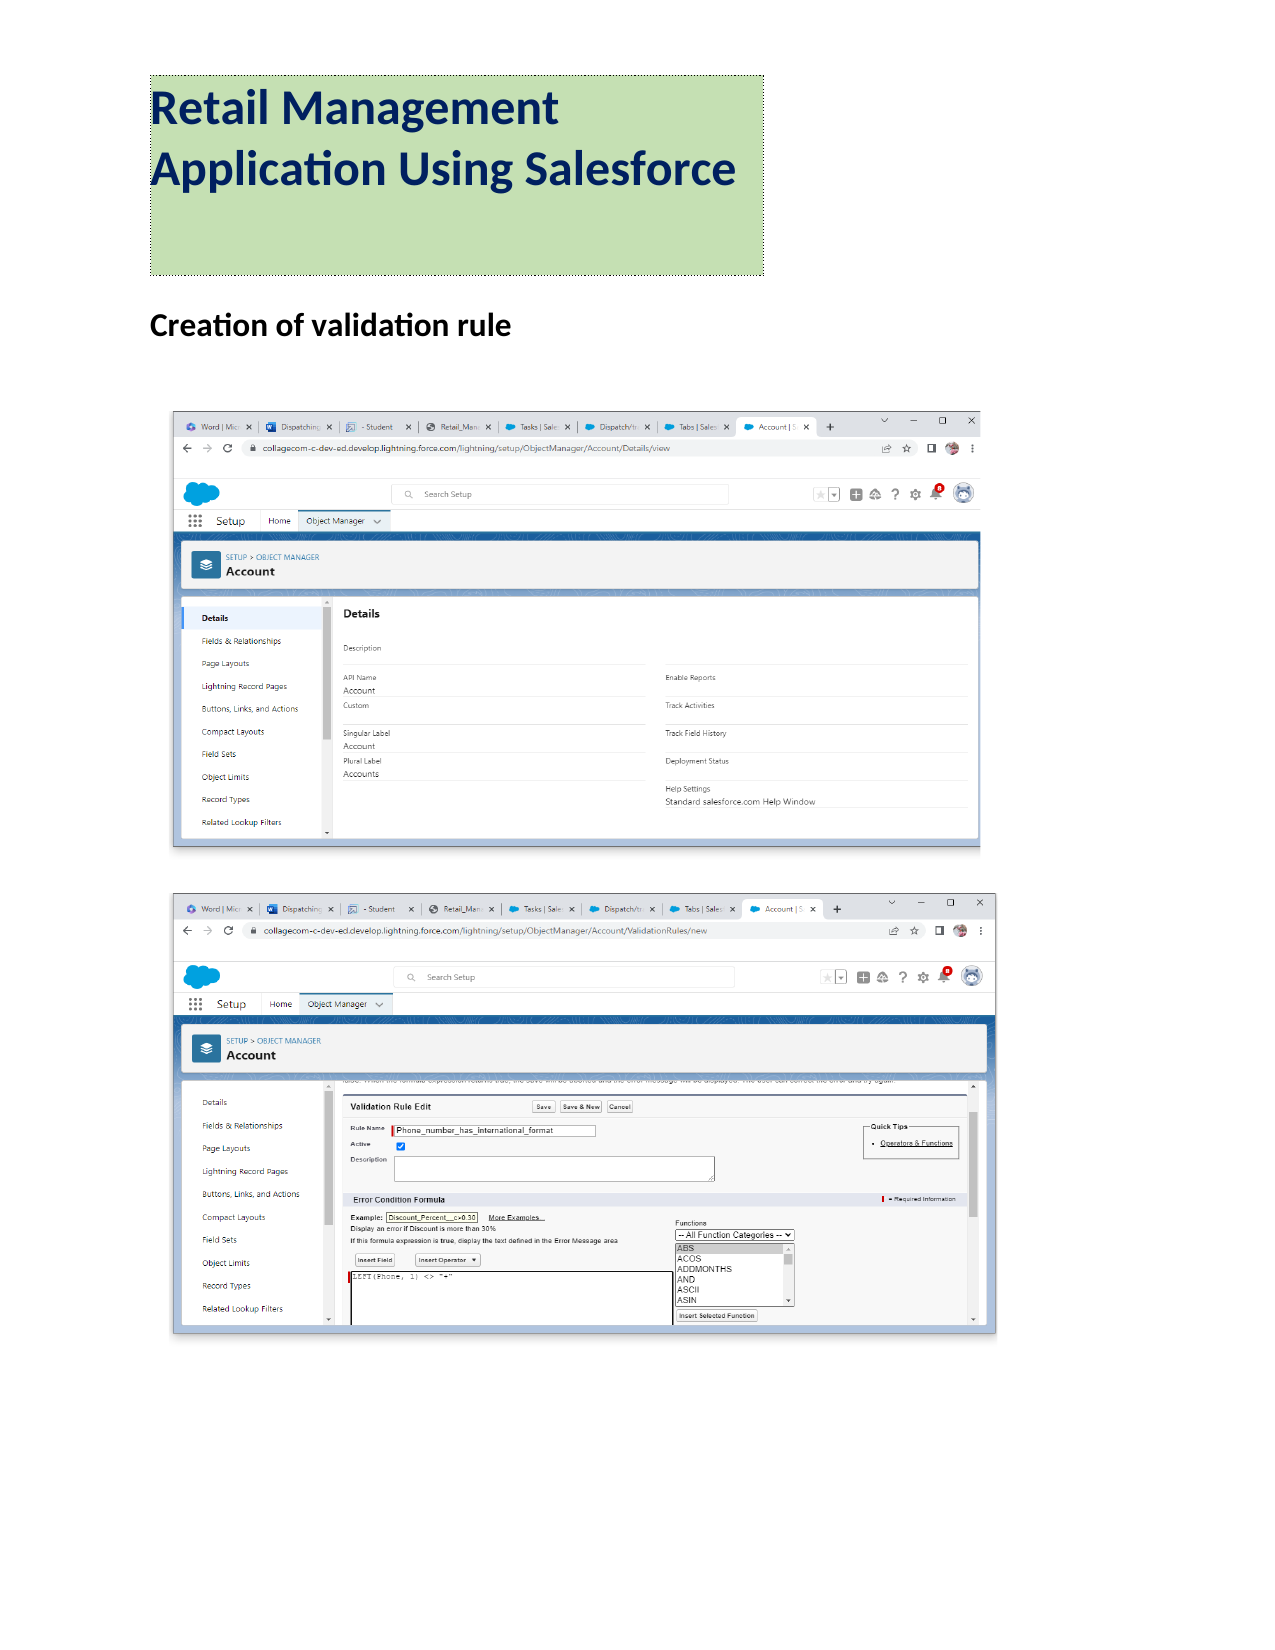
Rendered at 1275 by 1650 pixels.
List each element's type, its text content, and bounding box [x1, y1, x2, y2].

text Creation of validation rule [150, 304, 1125, 345]
